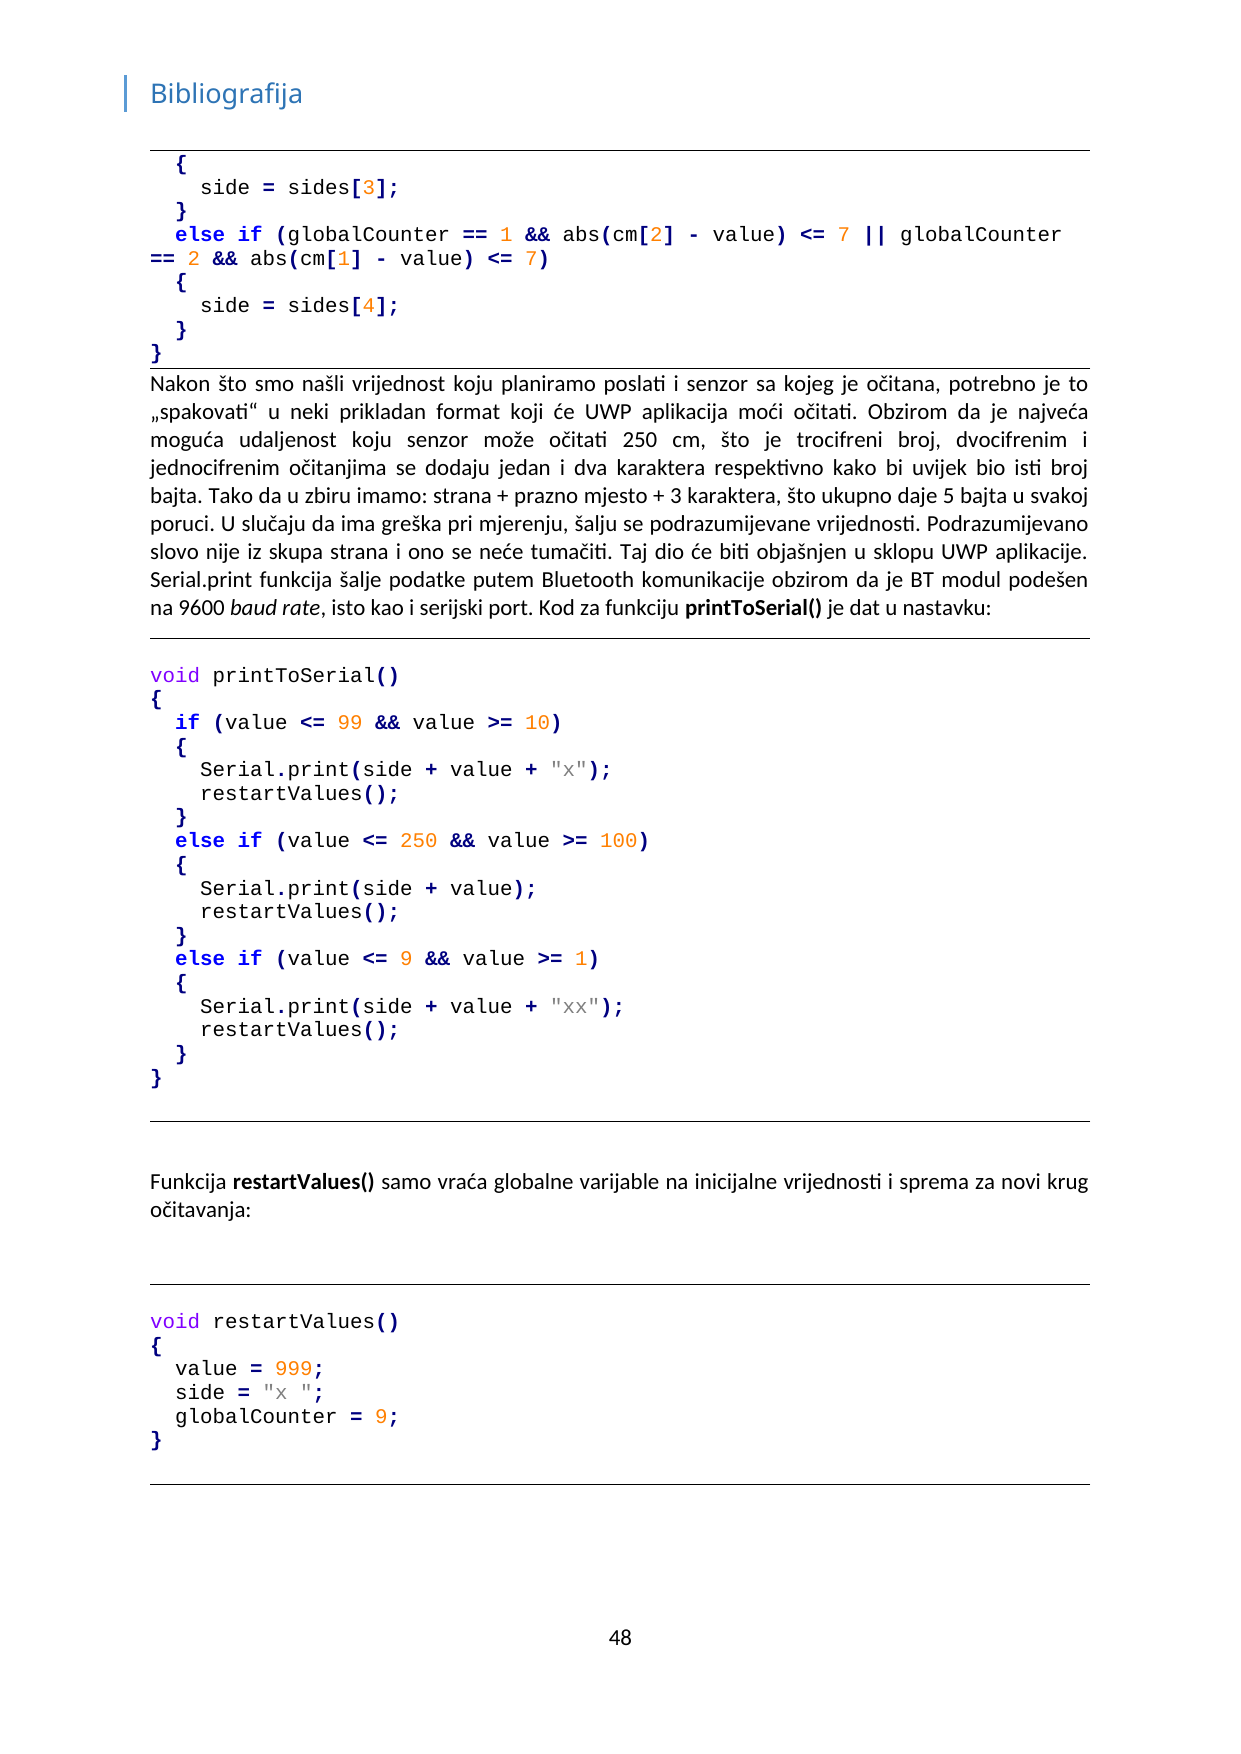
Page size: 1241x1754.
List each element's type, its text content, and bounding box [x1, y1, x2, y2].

text void restartValues() [150, 1311, 1090, 1335]
text Serial.print(side + value + "xx"); [150, 996, 1090, 1019]
text { [150, 151, 1090, 177]
text { [150, 1335, 1090, 1358]
text } [150, 807, 1090, 830]
text restartValues(); [150, 901, 1090, 925]
text side = sides[3]; [150, 177, 1090, 200]
text restartValues(); [150, 783, 1090, 807]
text { [150, 972, 1090, 996]
text globalCounter = 9; [150, 1406, 1090, 1429]
text else if (globalCounter == 1 && abs(cm[2] - value) <= 7 || globalCounter == 2 && abs(cm[1] - value) <= 7) [150, 224, 1090, 271]
text } [150, 339, 1090, 368]
text { [150, 736, 1090, 759]
text } [150, 319, 1090, 339]
text { [150, 854, 1090, 877]
text else if (value <= 9 && value >= 1) [150, 948, 1090, 972]
text Funkcija restartValues() samo vraća globalne varijable na inicijalne vrijednosti i sprema za novi krug očitavanja: [150, 1167, 1090, 1223]
text side = sides[4]; [150, 295, 1090, 319]
text Serial.print(side + value + "x"); [150, 759, 1090, 783]
text else if (value <= 250 && value >= 100) [150, 830, 1090, 854]
text Serial.print(side + value); [150, 877, 1090, 901]
text value = 999; [150, 1358, 1090, 1382]
text } [150, 925, 1090, 948]
text } [150, 1067, 1090, 1087]
text } [150, 1043, 1090, 1067]
text { [150, 688, 1090, 712]
text side = "x "; [150, 1382, 1090, 1406]
text } [150, 200, 1090, 224]
text if (value <= 99 && value >= 10) [150, 712, 1090, 736]
text restartValues(); [150, 1019, 1090, 1043]
text Nakon što smo našli vrijednost koju planiramo poslati i senzor sa kojeg je očitana, potrebno je to „spakovati“ u neki prikladan format koji će UWP aplikacija moći očitati. Obzirom da je najveća moguća udaljenost koju senzor može očitati 250 cm, što je trocifreni broj, dvocifrenim i jednocifrenim očitanjima se dodaju jedan i dva karaktera respektivno kako bi uvijek bio isti broj bajta. Tako da u zbiru imamo: strana + prazno mjesto + 3 karaktera, što ukupno daje 5 bajta u svakoj poruci. U slučaju da ima greška pri mjerenju, šalju se podrazumijevane vrijednosti. Podrazumijevano slovo nije iz skupa strana i ono se neće tumačiti. Taj dio će biti objašnjen u sklopu UWP aplikacije. Serial.print funkcija šalje podatke putem Bluetooth komunikacije obzirom da je BT modul podešen na 9600 baud rate, isto kao i serijski port. Kod za funkciju printToSerial() je dat u nastavku: [150, 369, 1090, 621]
text { [150, 271, 1090, 295]
text void printToSerial() [150, 665, 1090, 688]
text } [150, 1429, 1090, 1450]
